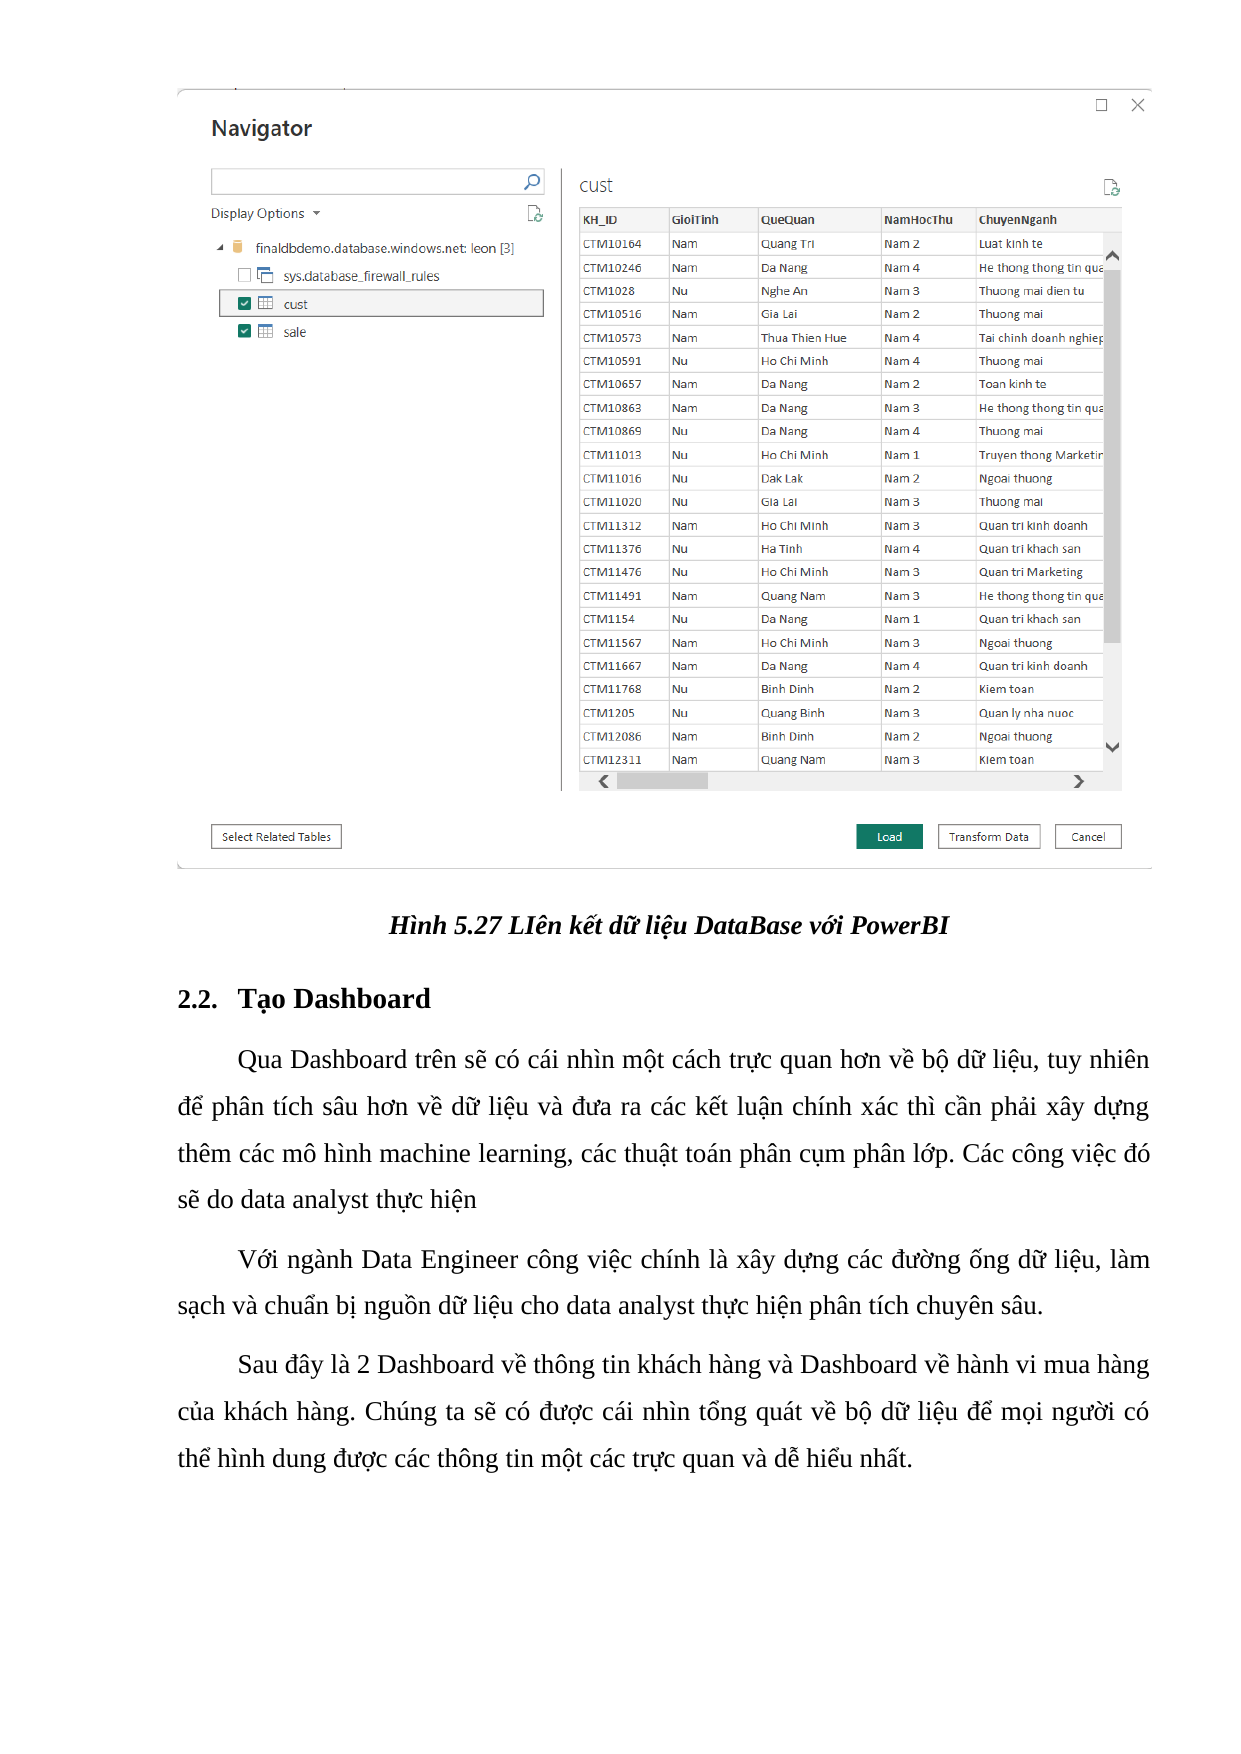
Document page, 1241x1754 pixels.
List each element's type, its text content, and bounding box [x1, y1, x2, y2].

text Với ngành Data Engineer công việc chính là xây dựng các đường ống dữ liệu, làm sạch và chuẩn bị nguồn dữ liệu cho data analyst thực hiện phân tích chuyên sâu. [177, 1243, 1152, 1321]
subtitle Tạo Dashboard [177, 981, 1152, 1014]
text Qua Dashboard trên sẽ có cái nhìn một cách trực quan hơn về bộ dữ liệu, tuy nhiên để phân tích sâu hơn về dữ liệu và đưa ra các kết luận chính xác thì cần phải xây dựng thêm các mô hình machine learning, các thuật toán phân cụm phân lớp. Các công việc đó sẽ do data analyst thực hiện [177, 1043, 1152, 1215]
text Sau đây là 2 Dashboard về thông tin khách hàng và Dashboard về hành vi mua hàng của khách hàng. Chúng ta sẽ có được cái nhìn tổng quát về bộ dữ liệu để mọi người có thể hình dung được các thông tin một các trực quan và dễ hiểu nhất. [177, 1348, 1152, 1473]
picture [177, 88, 1152, 869]
